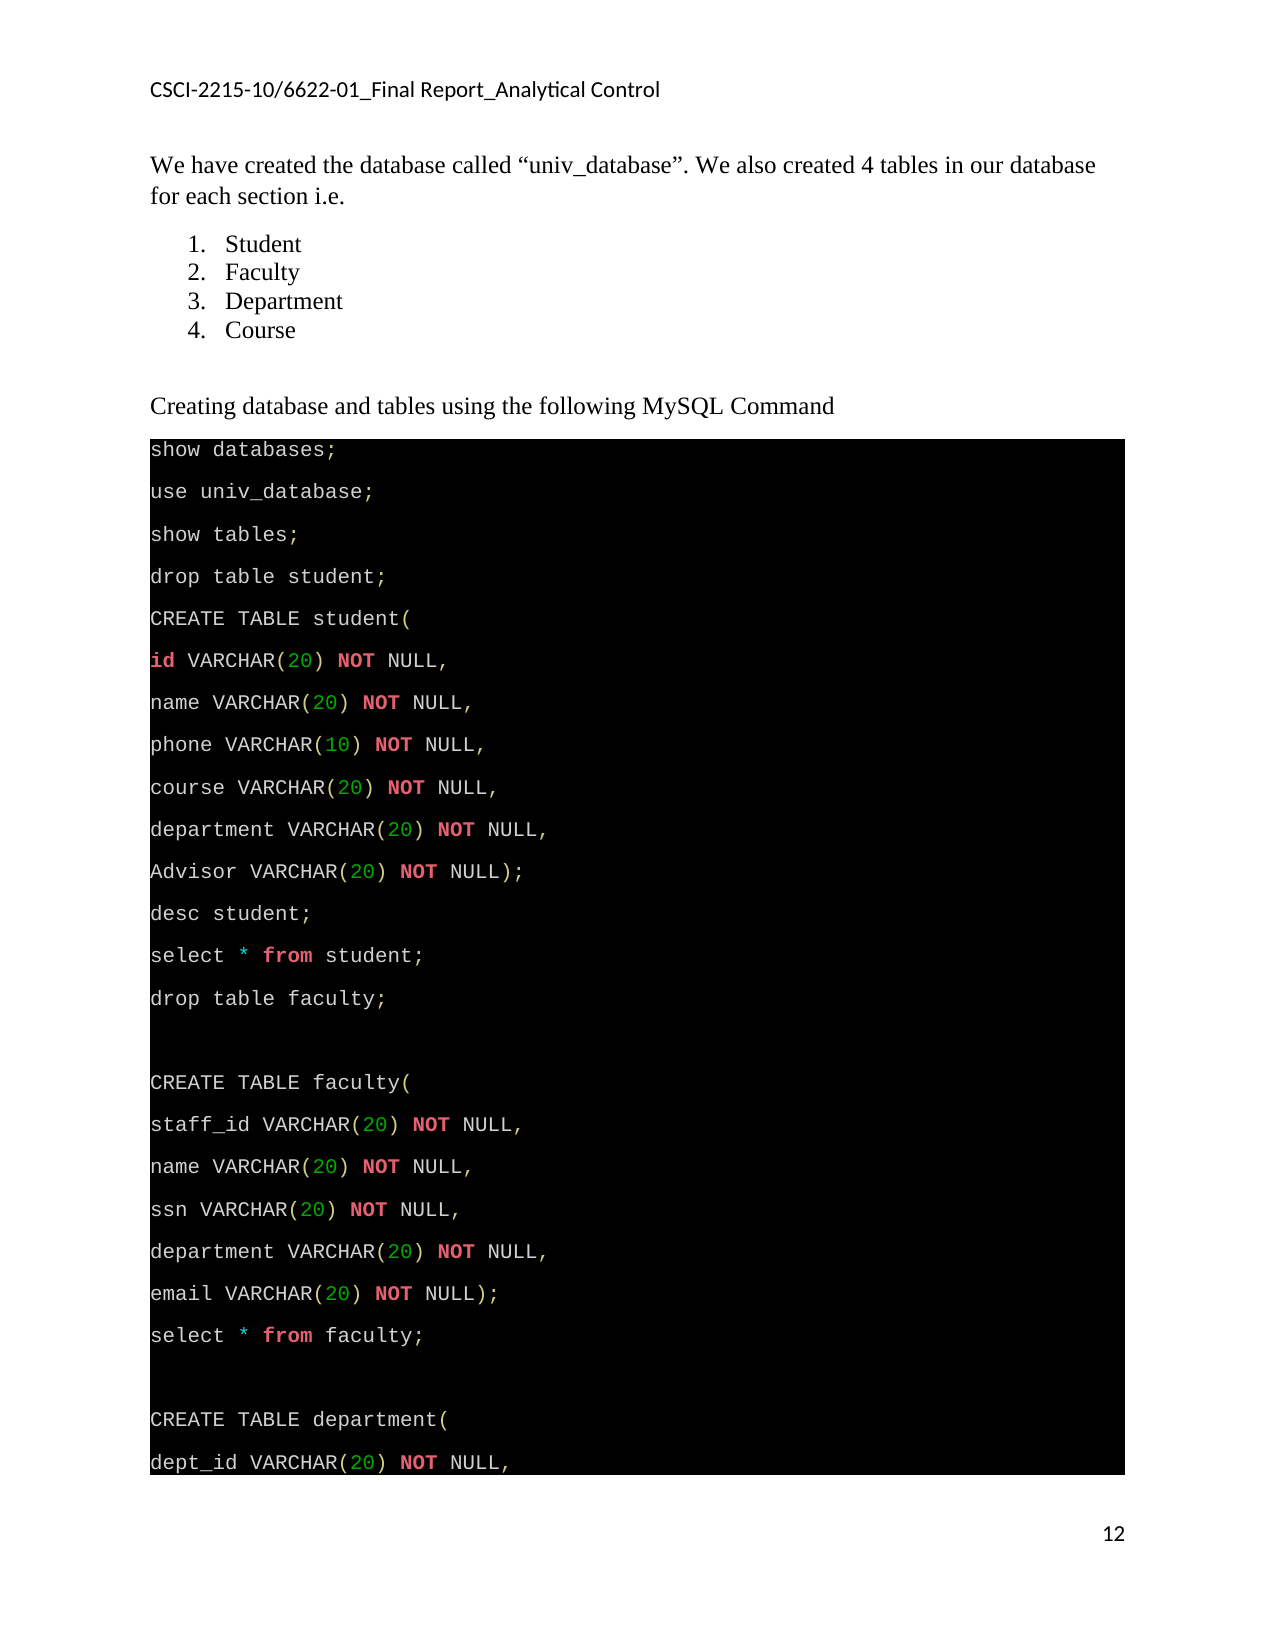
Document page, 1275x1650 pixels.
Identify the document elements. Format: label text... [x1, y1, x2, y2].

text department VARCHAR(20) NOT NULL, [150, 1241, 1125, 1264]
text dept_id VARCHAR(20) NOT NULL, [150, 1452, 1125, 1475]
text department VARCHAR(20) NOT NULL, [150, 819, 1125, 842]
text show databases; [150, 439, 1125, 463]
text id VARCHAR(20) NOT NULL, [150, 650, 1125, 674]
text drop table faculty; [150, 988, 1125, 1011]
text CREATE TABLE student( [150, 608, 1125, 632]
text show tables; [150, 523, 1125, 547]
text CREATE TABLE department( [150, 1409, 1125, 1433]
text desc student; [150, 903, 1125, 927]
text ssn VARCHAR(20) NOT NULL, [150, 1198, 1125, 1222]
text course VARCHAR(20) NOT NULL, [150, 777, 1125, 800]
text name VARCHAR(20) NOT NULL, [150, 692, 1125, 716]
text Advisor VARCHAR(20) NOT NULL); [150, 861, 1125, 885]
list Course [187, 315, 1125, 344]
text CREATE TABLE faculty( [150, 1072, 1125, 1096]
text select * from student; [150, 945, 1125, 969]
text use univ_database; [150, 481, 1125, 505]
text staff_id VARCHAR(20) NOT NULL, [150, 1114, 1125, 1138]
text phone VARCHAR(10) NOT NULL, [150, 734, 1125, 758]
list Faculty [187, 257, 1125, 286]
text select * from faculty; [150, 1325, 1125, 1349]
text We have created the database called “univ_database”. We also created 4 tables in our database for each section i.e. [150, 150, 1125, 210]
text email VARCHAR(20) NOT NULL); [150, 1283, 1125, 1307]
list Student [187, 229, 1125, 257]
text drop table student; [150, 566, 1125, 589]
text name VARCHAR(20) NOT NULL, [150, 1156, 1125, 1180]
list Department [187, 286, 1125, 315]
text Creating database and tables using the following MySQL Command [150, 391, 1125, 420]
